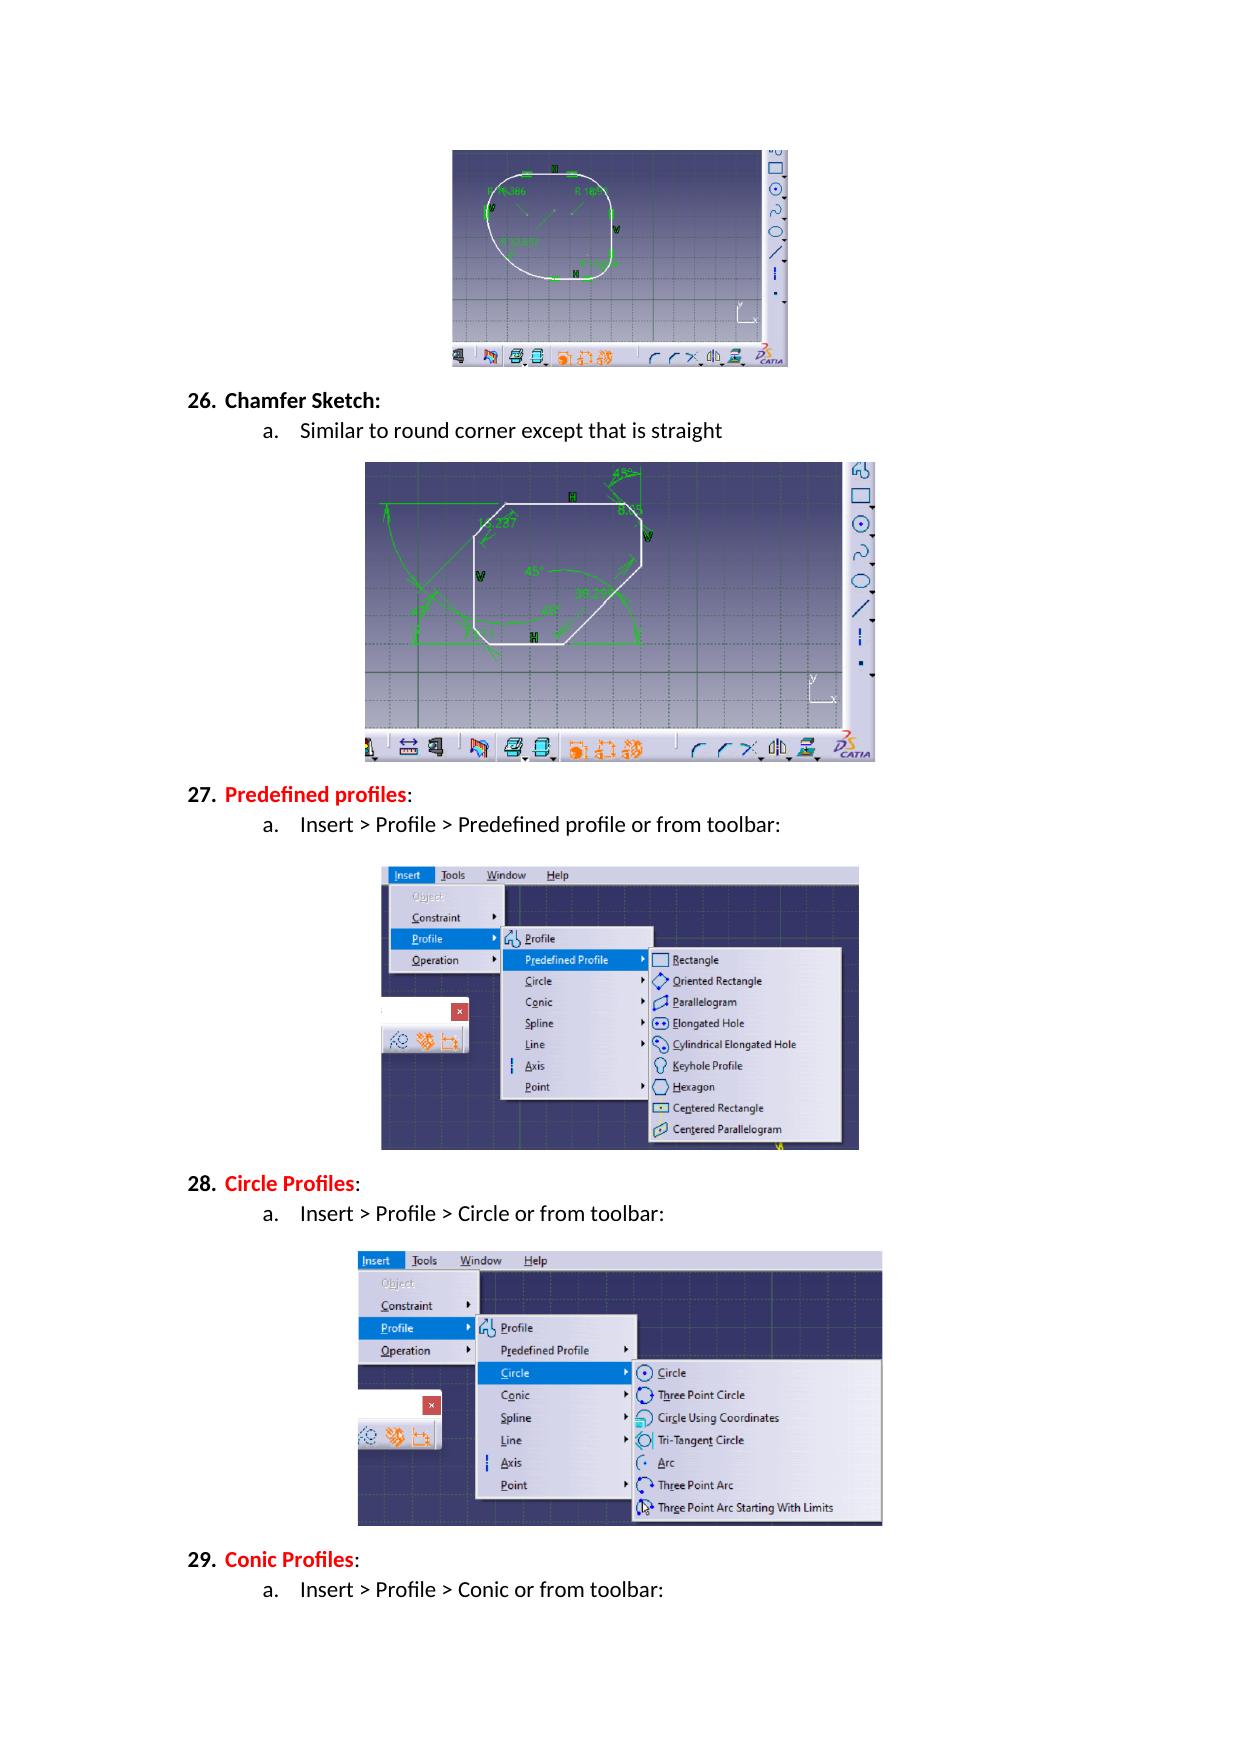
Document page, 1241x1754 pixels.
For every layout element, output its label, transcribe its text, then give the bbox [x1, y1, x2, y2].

list Circle Profiles: [187, 1169, 1090, 1197]
list Insert > Profile > Circle or from toolbar: [262, 1199, 1090, 1227]
picture [381, 857, 859, 1150]
list Chamfer Sketch: [187, 386, 1090, 414]
list Predefined profiles: [187, 780, 1090, 808]
list Similar to round corner except that is straight [262, 416, 1090, 444]
list Insert > Profile > Conic or from toolbar: [262, 1575, 1090, 1603]
picture [365, 462, 876, 762]
list Insert > Profile > Predefined profile or from toolbar: [262, 810, 1090, 838]
picture [357, 1245, 883, 1526]
list Conic Profiles: [187, 1545, 1090, 1573]
picture [452, 150, 788, 367]
